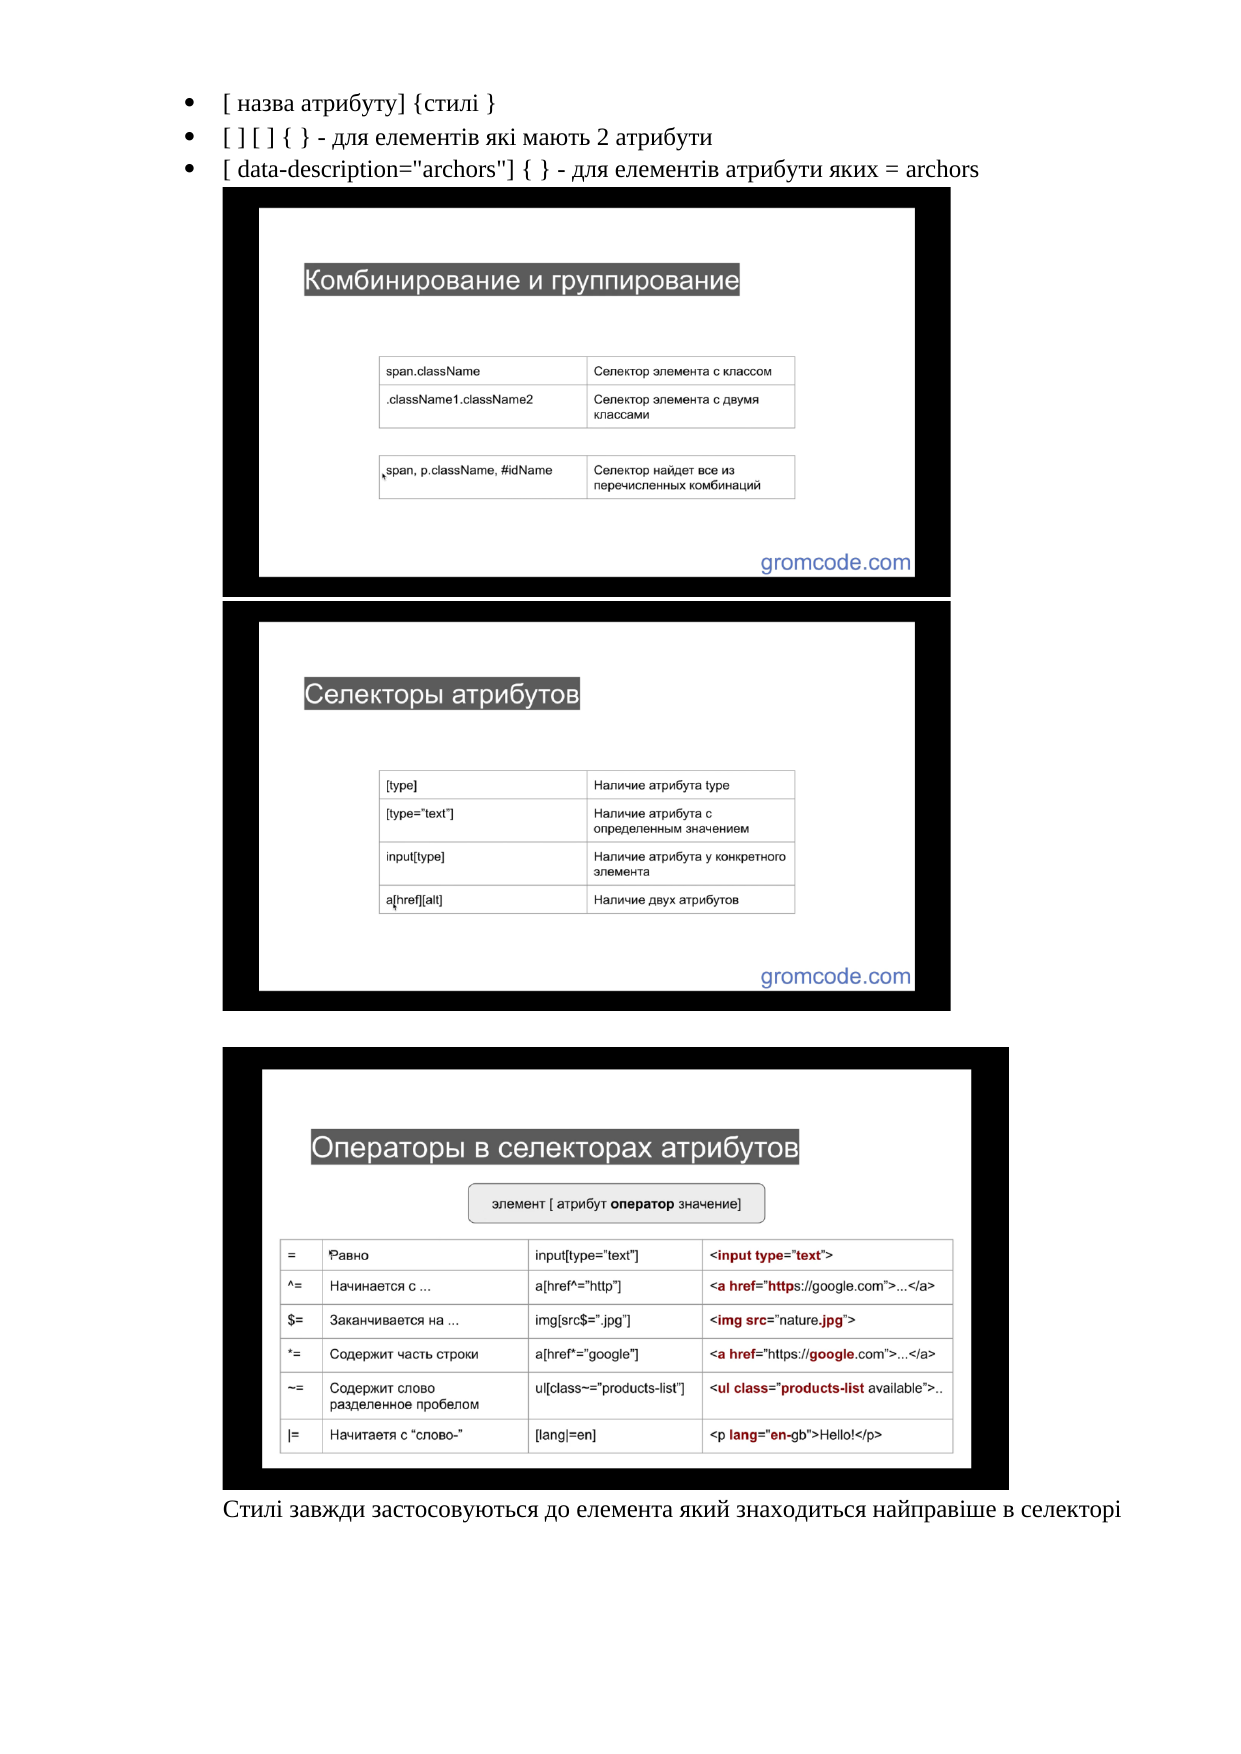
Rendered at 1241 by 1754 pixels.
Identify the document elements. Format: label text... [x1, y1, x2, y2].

list [ data-description="archors"] { } - для елементів атрибути яких = archors [185, 154, 1152, 183]
picture [222, 1047, 1009, 1490]
list Стилі завжди застосовуються до елемента який знаходиться найправіше в селекторі [223, 1494, 1152, 1523]
picture [222, 601, 951, 1011]
picture [222, 187, 951, 597]
list [ назва атрибуту] {стилі } [185, 88, 1152, 117]
list [ ] [ ] { } - для елементів які мають 2 атрибути [185, 122, 1152, 150]
